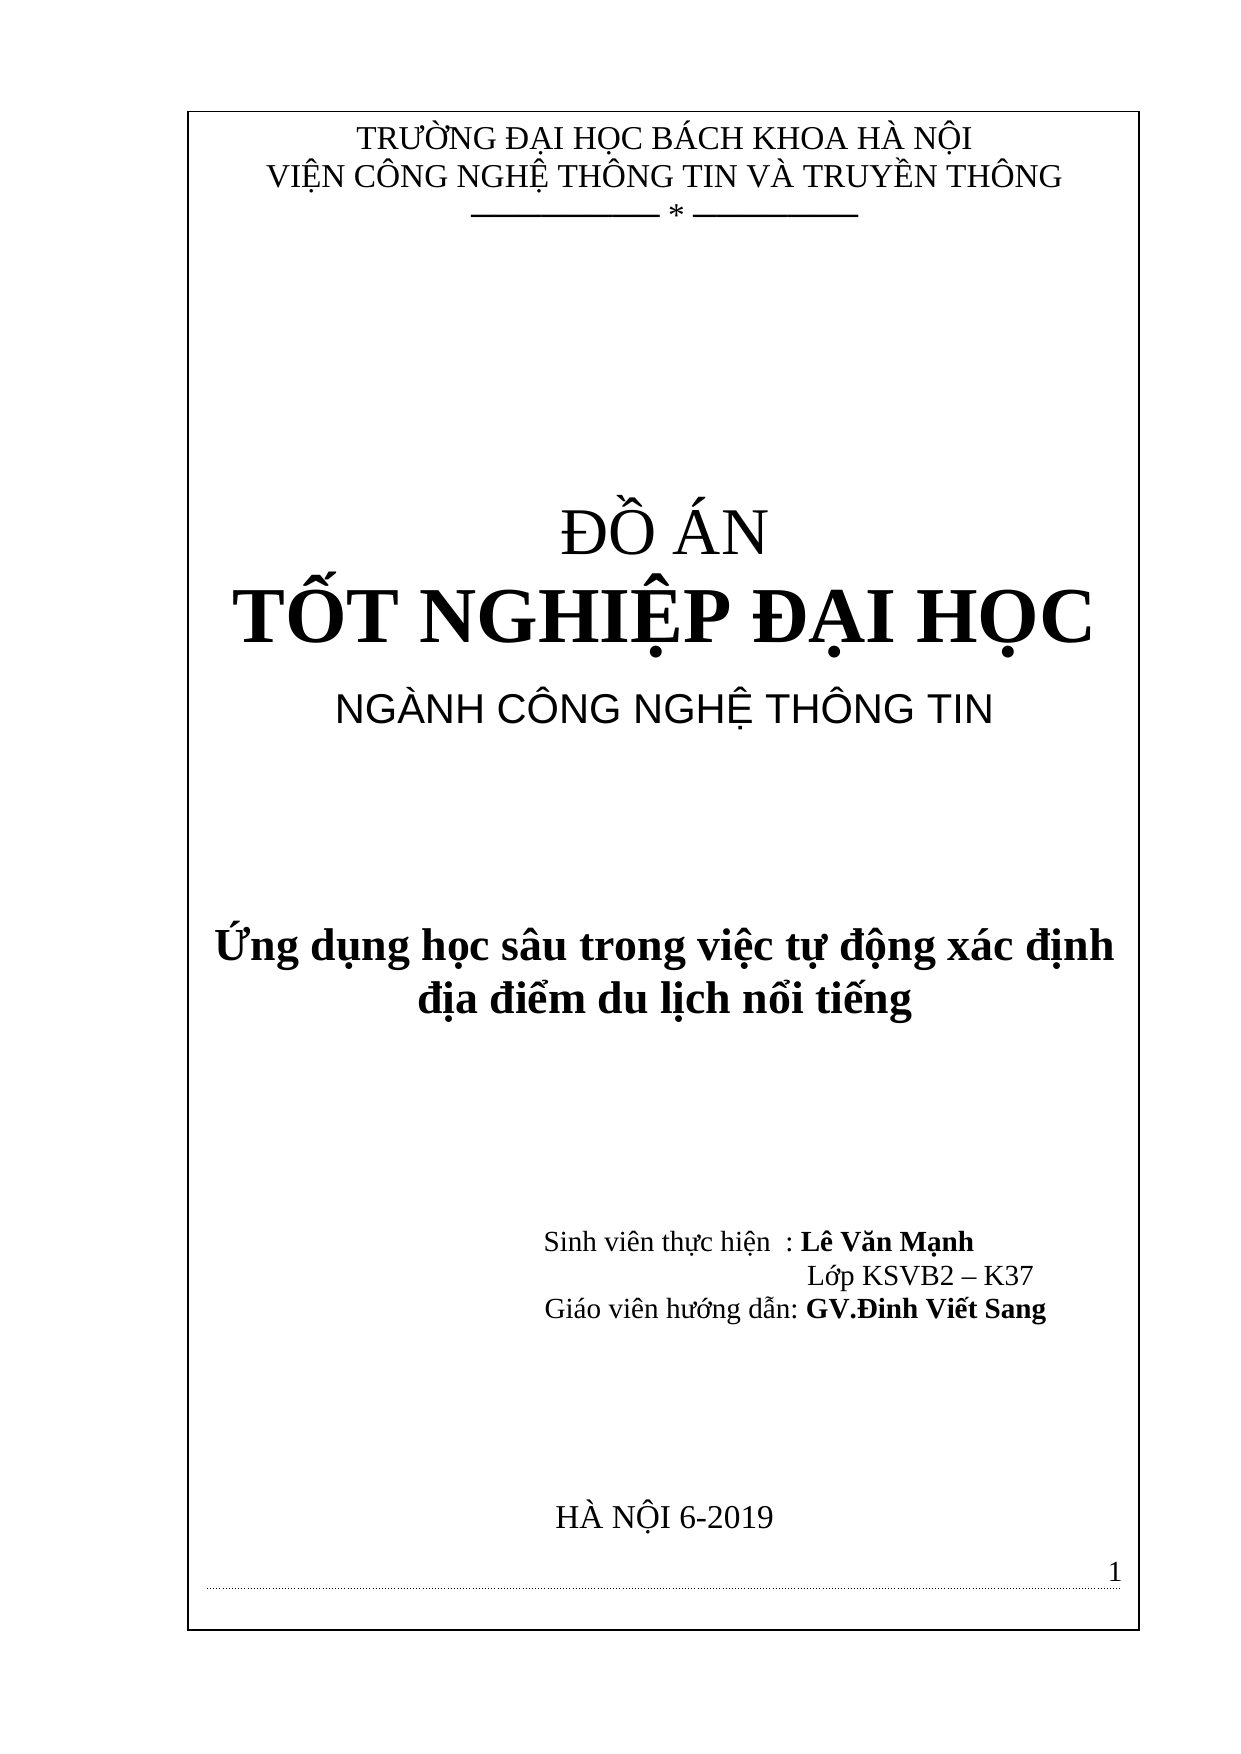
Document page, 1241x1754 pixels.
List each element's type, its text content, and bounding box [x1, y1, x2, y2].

text NGÀNH CÔNG NGHỆ THÔNG TIN [207, 684, 1122, 732]
text TỐT NGHIỆP ĐẠI HỌC [207, 568, 1122, 659]
text Lớp KSVB2 – K37 [807, 1258, 1122, 1291]
text TRƯỜNG ĐẠI HỌC BÁCH KHOA HÀ NỘI [207, 118, 1122, 156]
text ĐỒ ÁN [207, 492, 1122, 568]
text VIỆN CÔNG NGHỆ THÔNG TIN VÀ TRUYỀN THÔNG [207, 156, 1122, 195]
text Ứng dụng học sâu trong việc tự động xác định địa điểm du lịch nổi tiếng [207, 917, 1122, 1023]
text Sinh viên thực hiện : Lê Văn Mạnh [507, 1224, 1122, 1258]
text Giáo viên hướng dẫn: GV.Đinh Viết Sang [544, 1291, 1122, 1325]
text ──────── * ─────── [207, 195, 1122, 233]
text HÀ NỘI 6-2019 [207, 1497, 1122, 1536]
